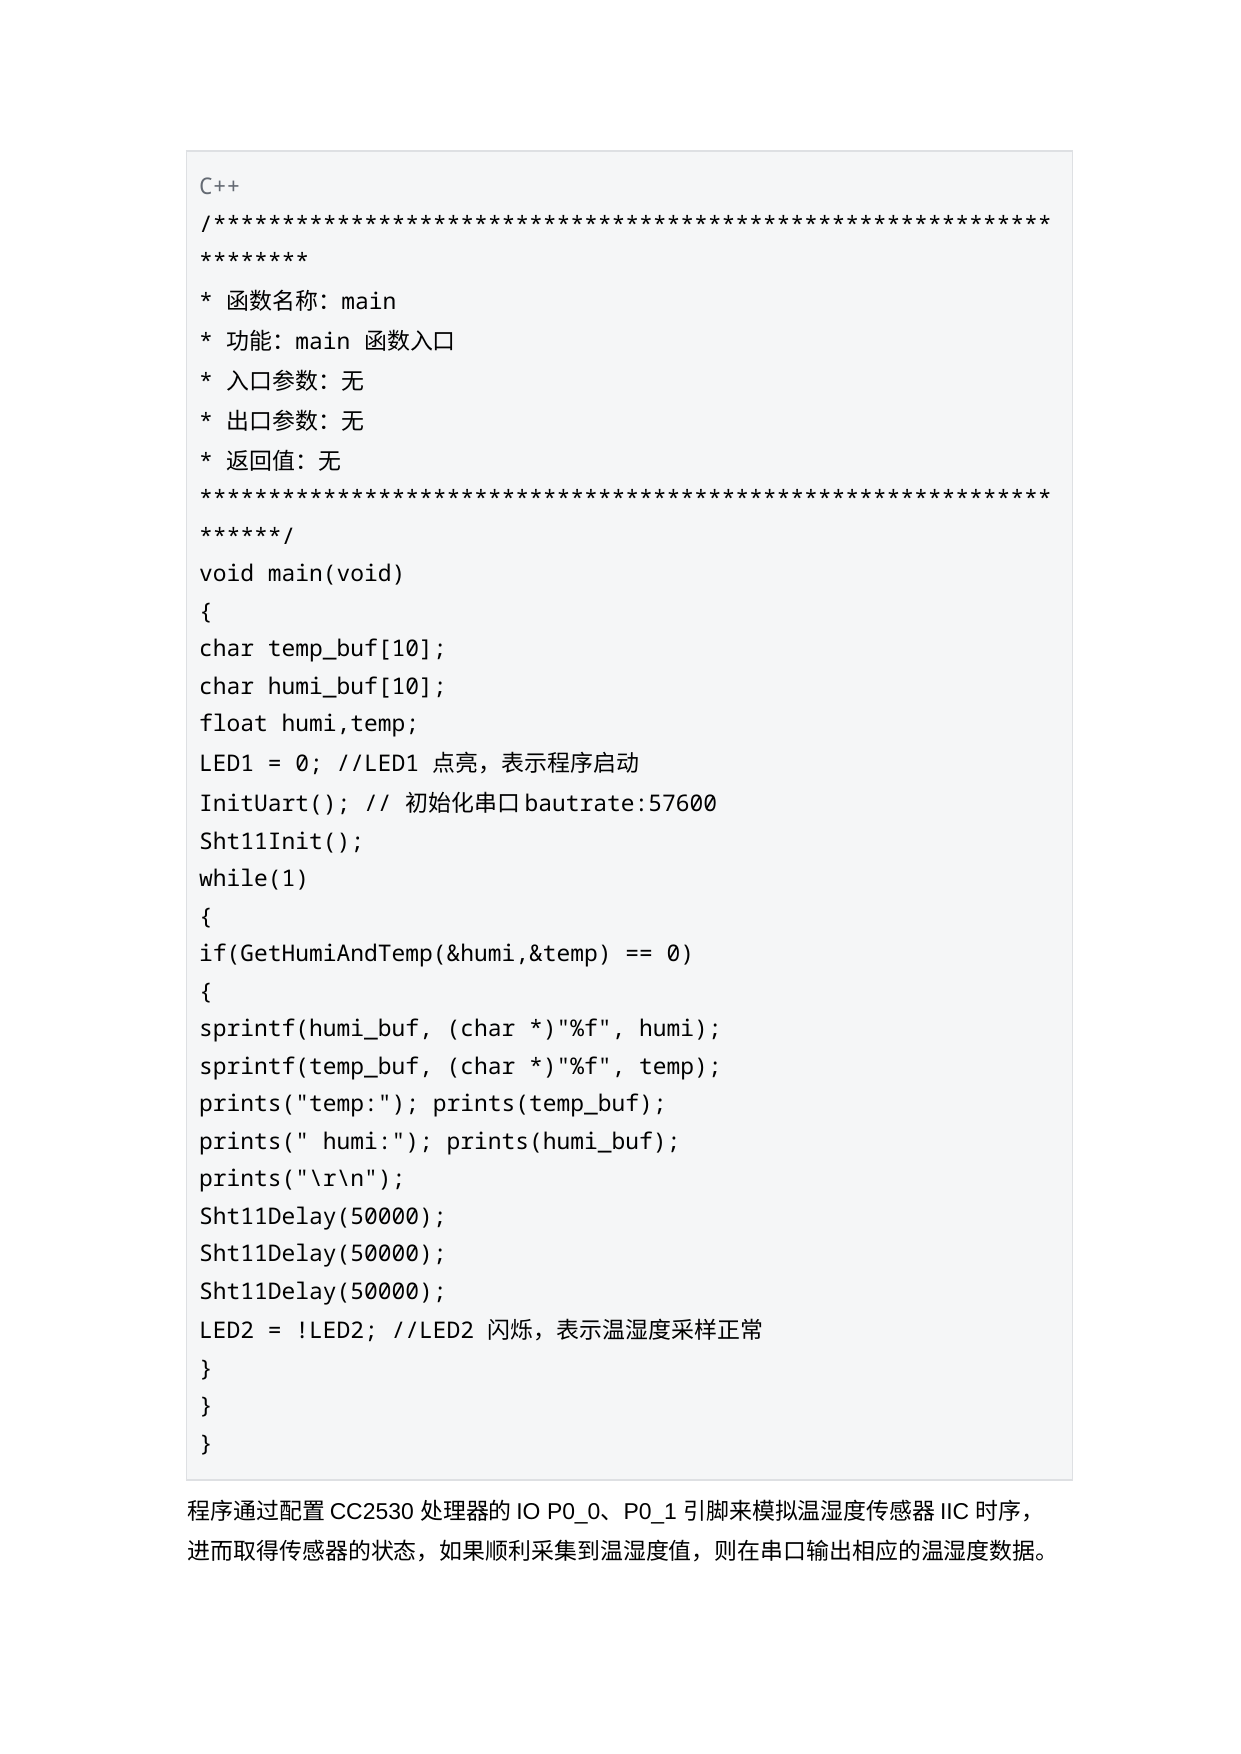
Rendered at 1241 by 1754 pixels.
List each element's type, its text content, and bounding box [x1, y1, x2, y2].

text 程序通过配置CC2530 处理器的IO P0_0、P0_1 引脚来模拟温湿度传感器IIC 时序，进而取得传感器的状态，如果顺利采集到温湿度值，则在串口输出相应的温湿度数据。 [187, 1493, 1053, 1566]
table_header C++ /********************************************************************* * 函数名称：main * 功能：main 函数入口 * 入口参数：无 * 出口参数：无 * 返回值：无 ********************************************************************/ void main(void) { char temp_buf[10]; char humi_buf[10]; float humi,temp; LED1 = 0; //LED1 点亮，表示程序启动 InitUart(); // 初始化串口bautrate:57600 Sht11Init(); while(1) { if(GetHumiAndTemp(&humi,&temp) == 0) { sprintf(humi_buf, (char *)"%f", humi); sprintf(temp_buf, (char *)"%f", temp); prints("temp:"); prints(temp_buf); prints(" humi:"); prints(humi_buf); prints("\r\n"); Sht11Delay(50000); Sht11Delay(50000); Sht11Delay(50000); LED2 = !LED2; //LED2 闪烁，表示温湿度采样正常 } } } [187, 152, 1072, 1479]
